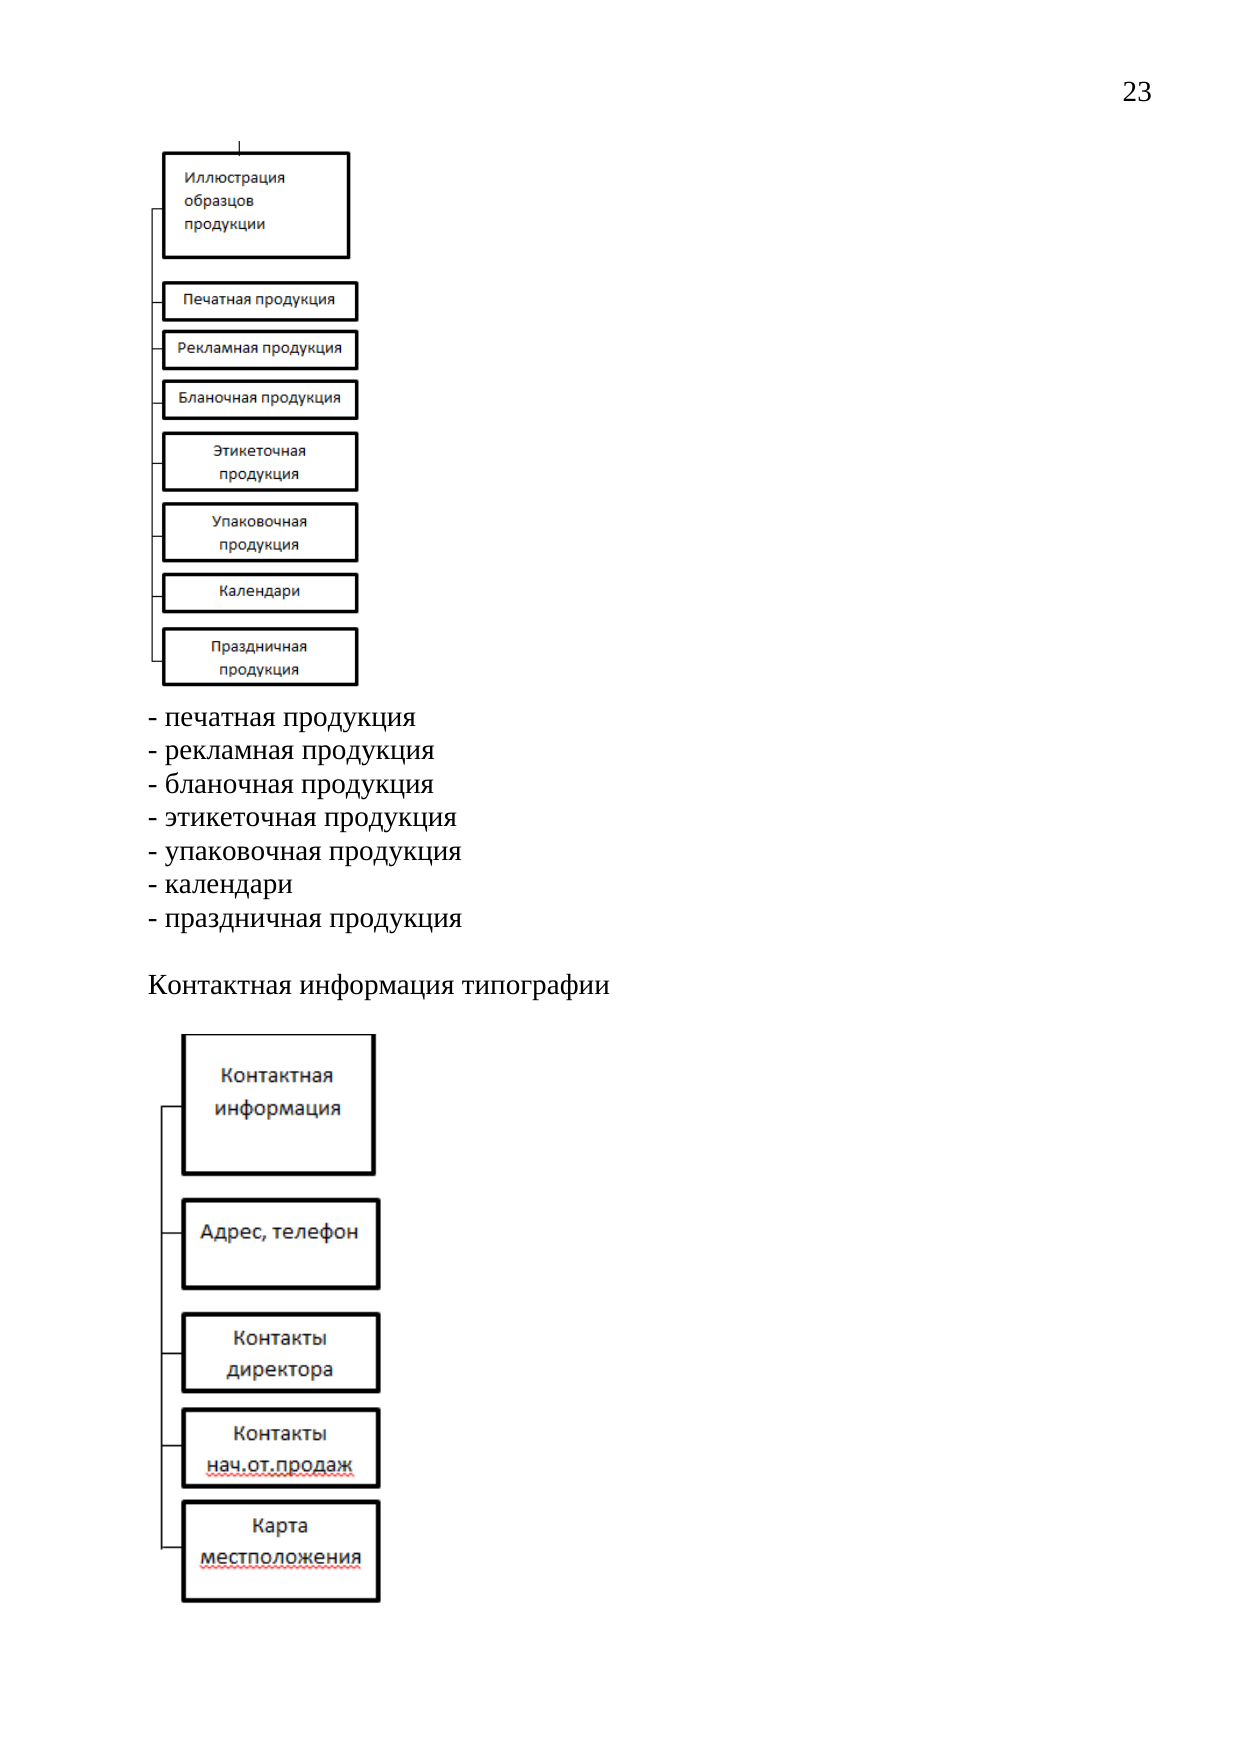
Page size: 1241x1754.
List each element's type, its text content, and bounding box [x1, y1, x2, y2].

text - календари [148, 866, 1152, 900]
text - праздничная продукция [148, 900, 1152, 933]
picture [147, 1034, 417, 1614]
text Контактная информация типографии [148, 967, 1152, 1001]
text - рекламная продукция [148, 732, 1152, 766]
picture [147, 141, 369, 699]
text - бланочная продукция [148, 766, 1152, 799]
text - упаковочная продукция [148, 833, 1152, 866]
text - этикеточная продукция [148, 799, 1152, 833]
text - печатная продукция [148, 699, 1152, 732]
